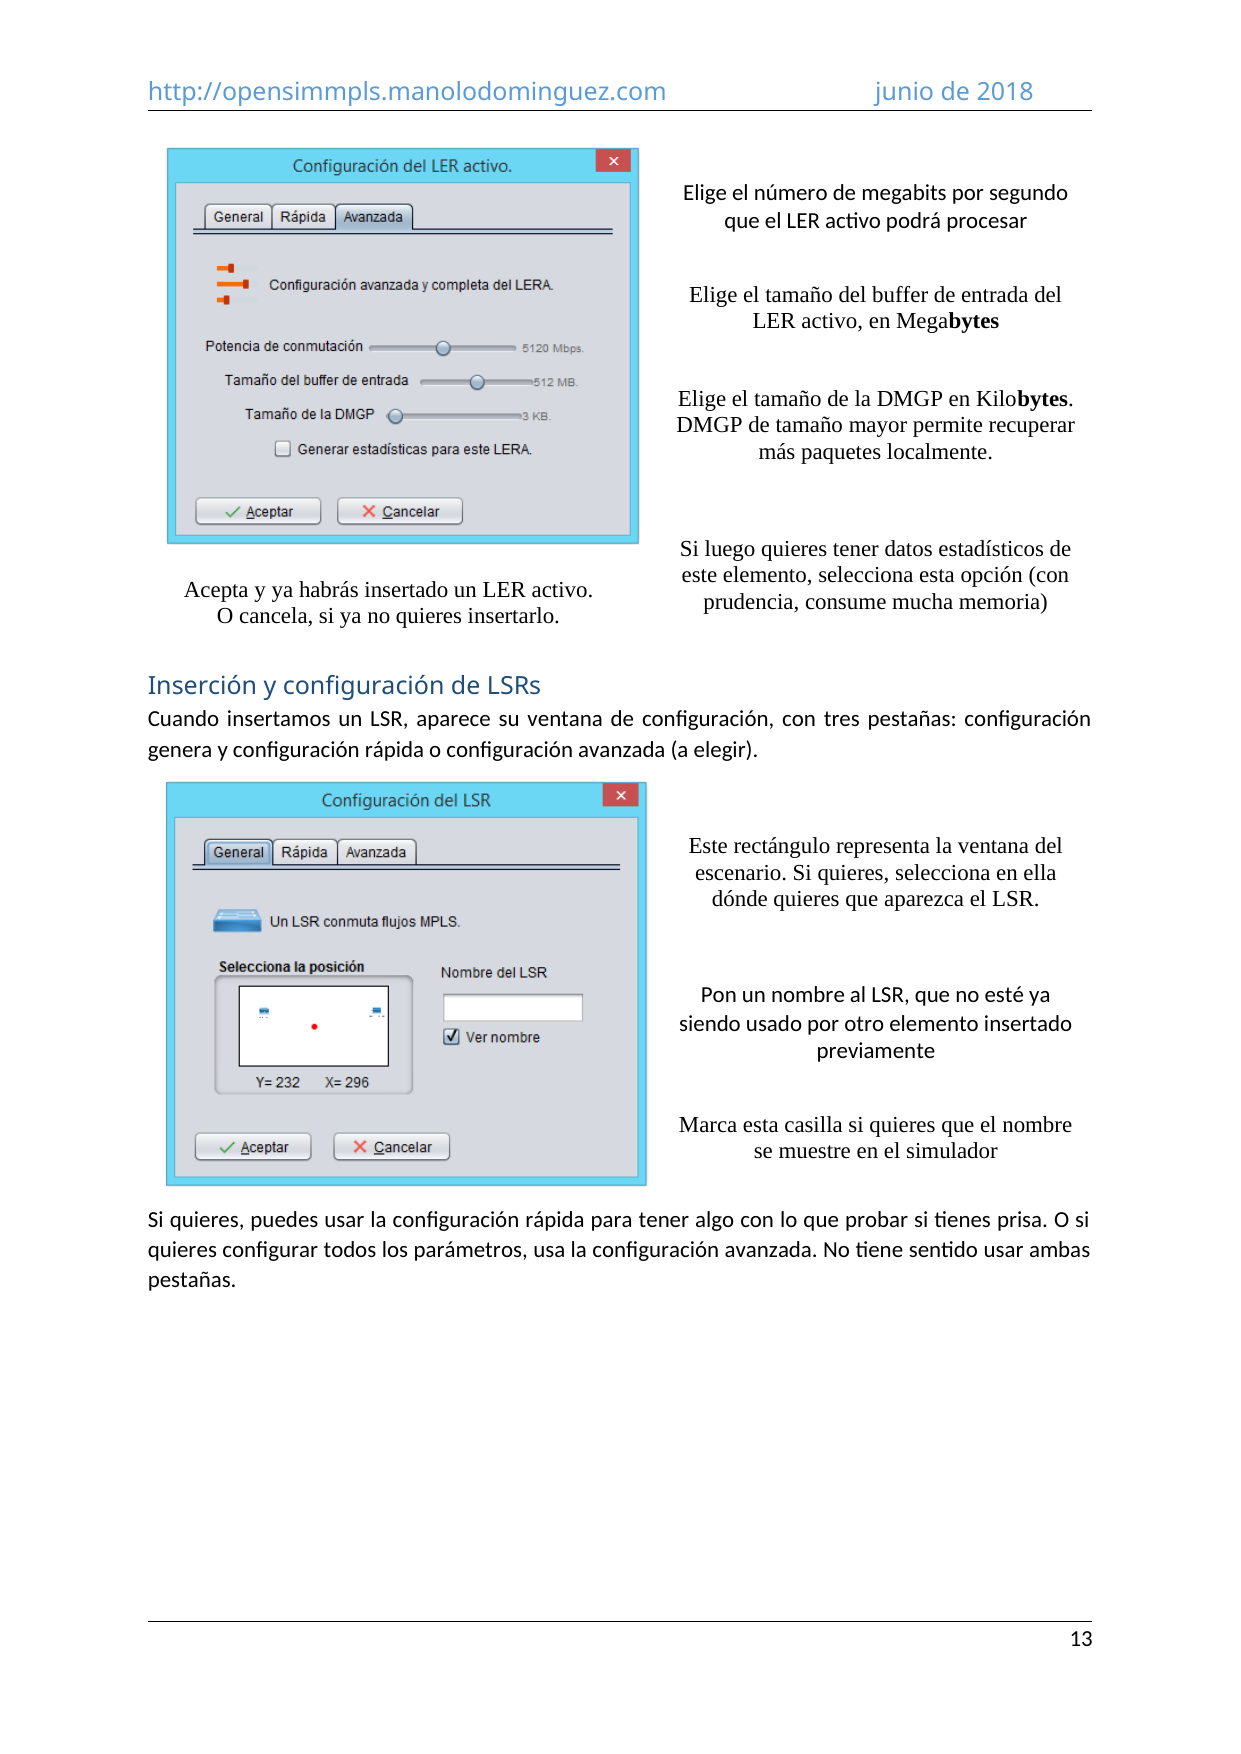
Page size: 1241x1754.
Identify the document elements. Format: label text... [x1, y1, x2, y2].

picture [166, 147, 640, 545]
picture [166, 781, 649, 1187]
subtitle Inserción y configuración de LSRs [148, 668, 1092, 702]
text Si quieres, puedes usar la configuración rápida para tener algo con lo que probar si tienes prisa. O si quieres configurar todos los parámetros, usa la configuración avanzada. No tiene sentido usar ambas pestañas. [148, 1205, 1092, 1293]
text Cuando insertamos un LSR, aparece su ventana de configuración, con tres pestañas: configuración genera y configuración rápida o configuración avanzada (a elegir). [148, 704, 1092, 763]
